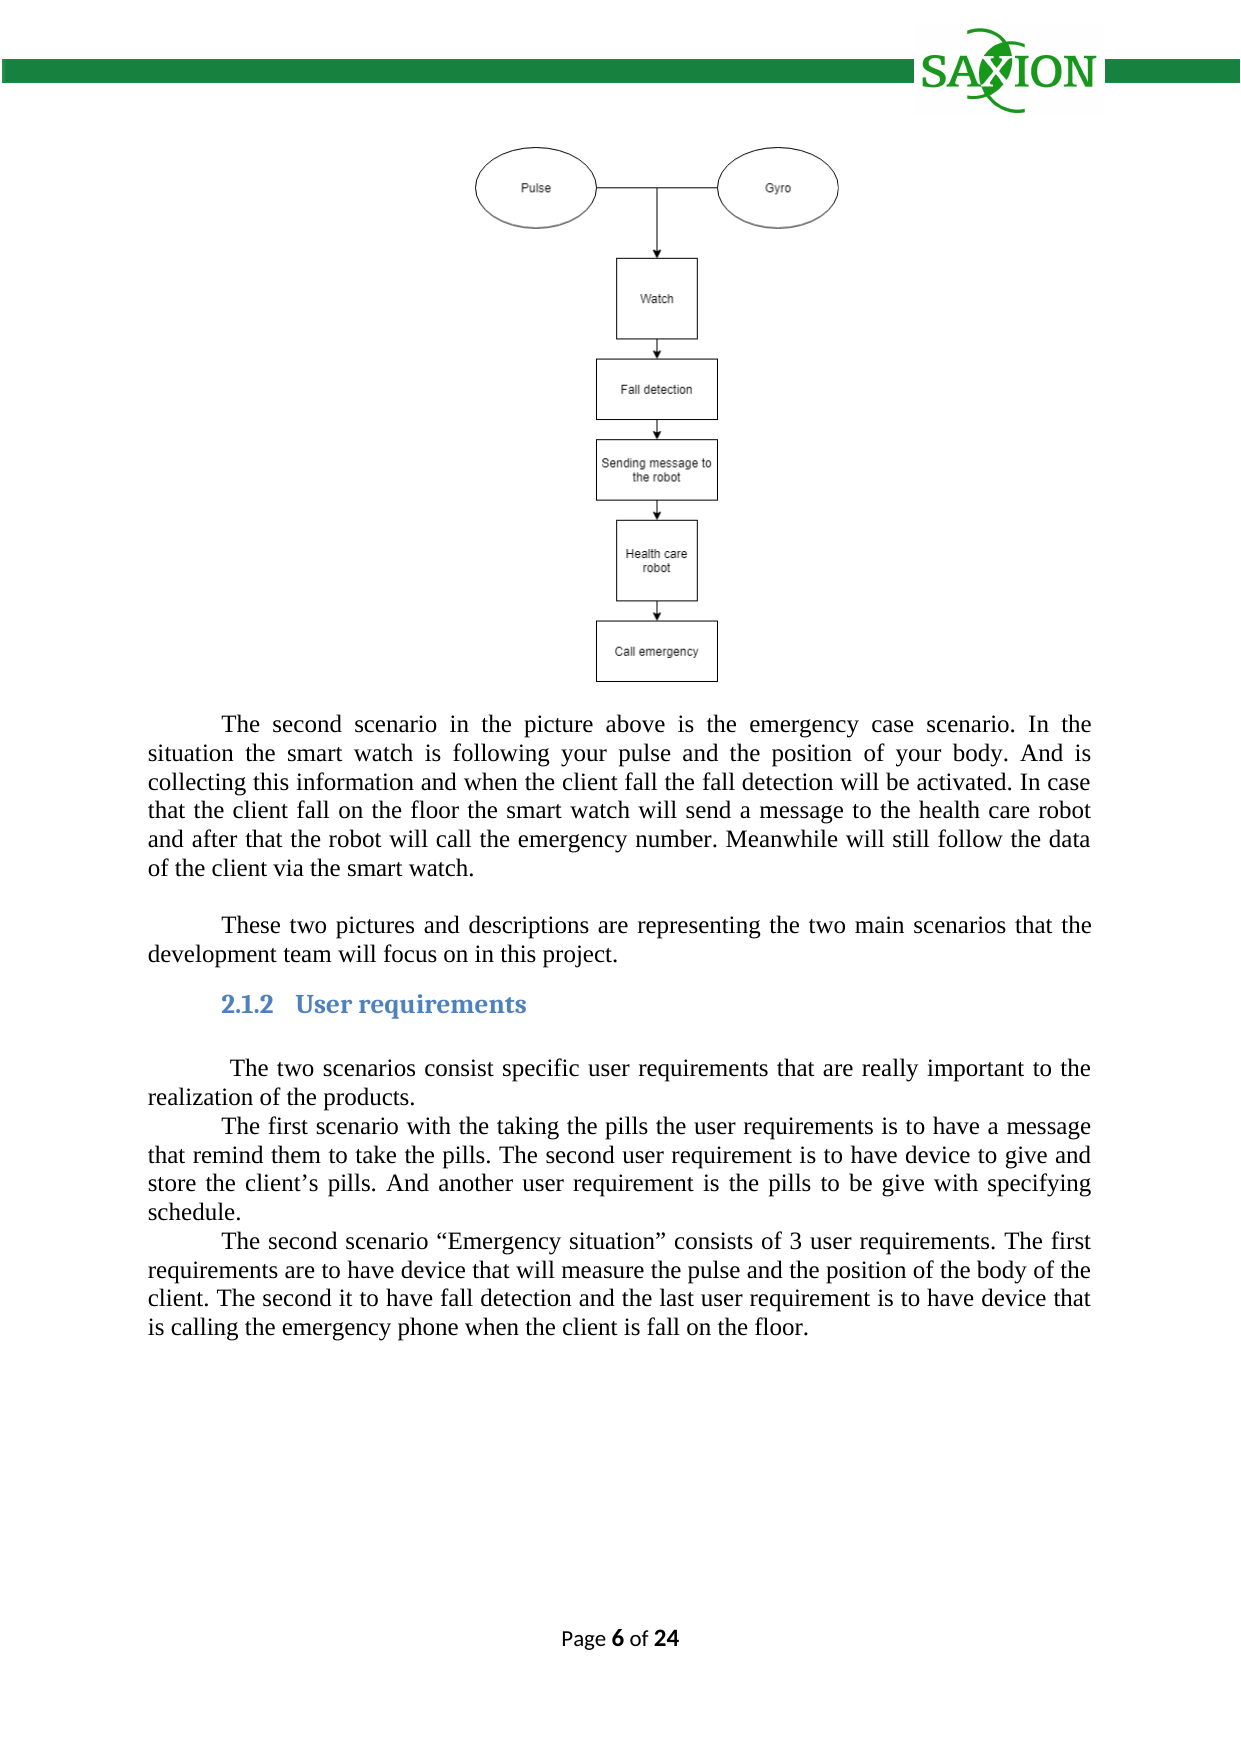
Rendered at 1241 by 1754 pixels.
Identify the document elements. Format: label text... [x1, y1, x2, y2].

text The two scenarios consist specific user requirements that are really important to the realization of the products. [148, 1053, 1093, 1111]
subtitle 2.1.2 User requirements [148, 989, 1093, 1020]
picture [475, 147, 839, 682]
text The second scenario in the picture above is the emergency case scenario. In the situation the smart watch is following your pulse and the position of your body. And is collecting this information and when the client fall the fall detection will be activated. In case that the client fall on the floor the smart watch will send a message to the health care robot and after that the robot will call the emergency number. Meanwhile will still follow the data of the client via the smart watch. [148, 709, 1093, 882]
picture [2, 24, 1240, 117]
text These two pictures and descriptions are representing the two main scenarios that the development team will focus on in this project. [148, 911, 1093, 968]
text The first scenario with the taking the pills the user requirements is to have a message that remind them to take the pills. The second user requirement is to have device to give and store the client’s pills. And another user requirement is the pills to be give with specifying schedule. [148, 1111, 1093, 1226]
text The second scenario “Emergency situation” consists of 3 user requirements. The first requirements are to have device that will measure the pulse and the position of the body of the client. The second it to have fall detection and the last user requirement is to have device that is calling the emergency phone when the client is fall on the floor. [148, 1226, 1093, 1341]
